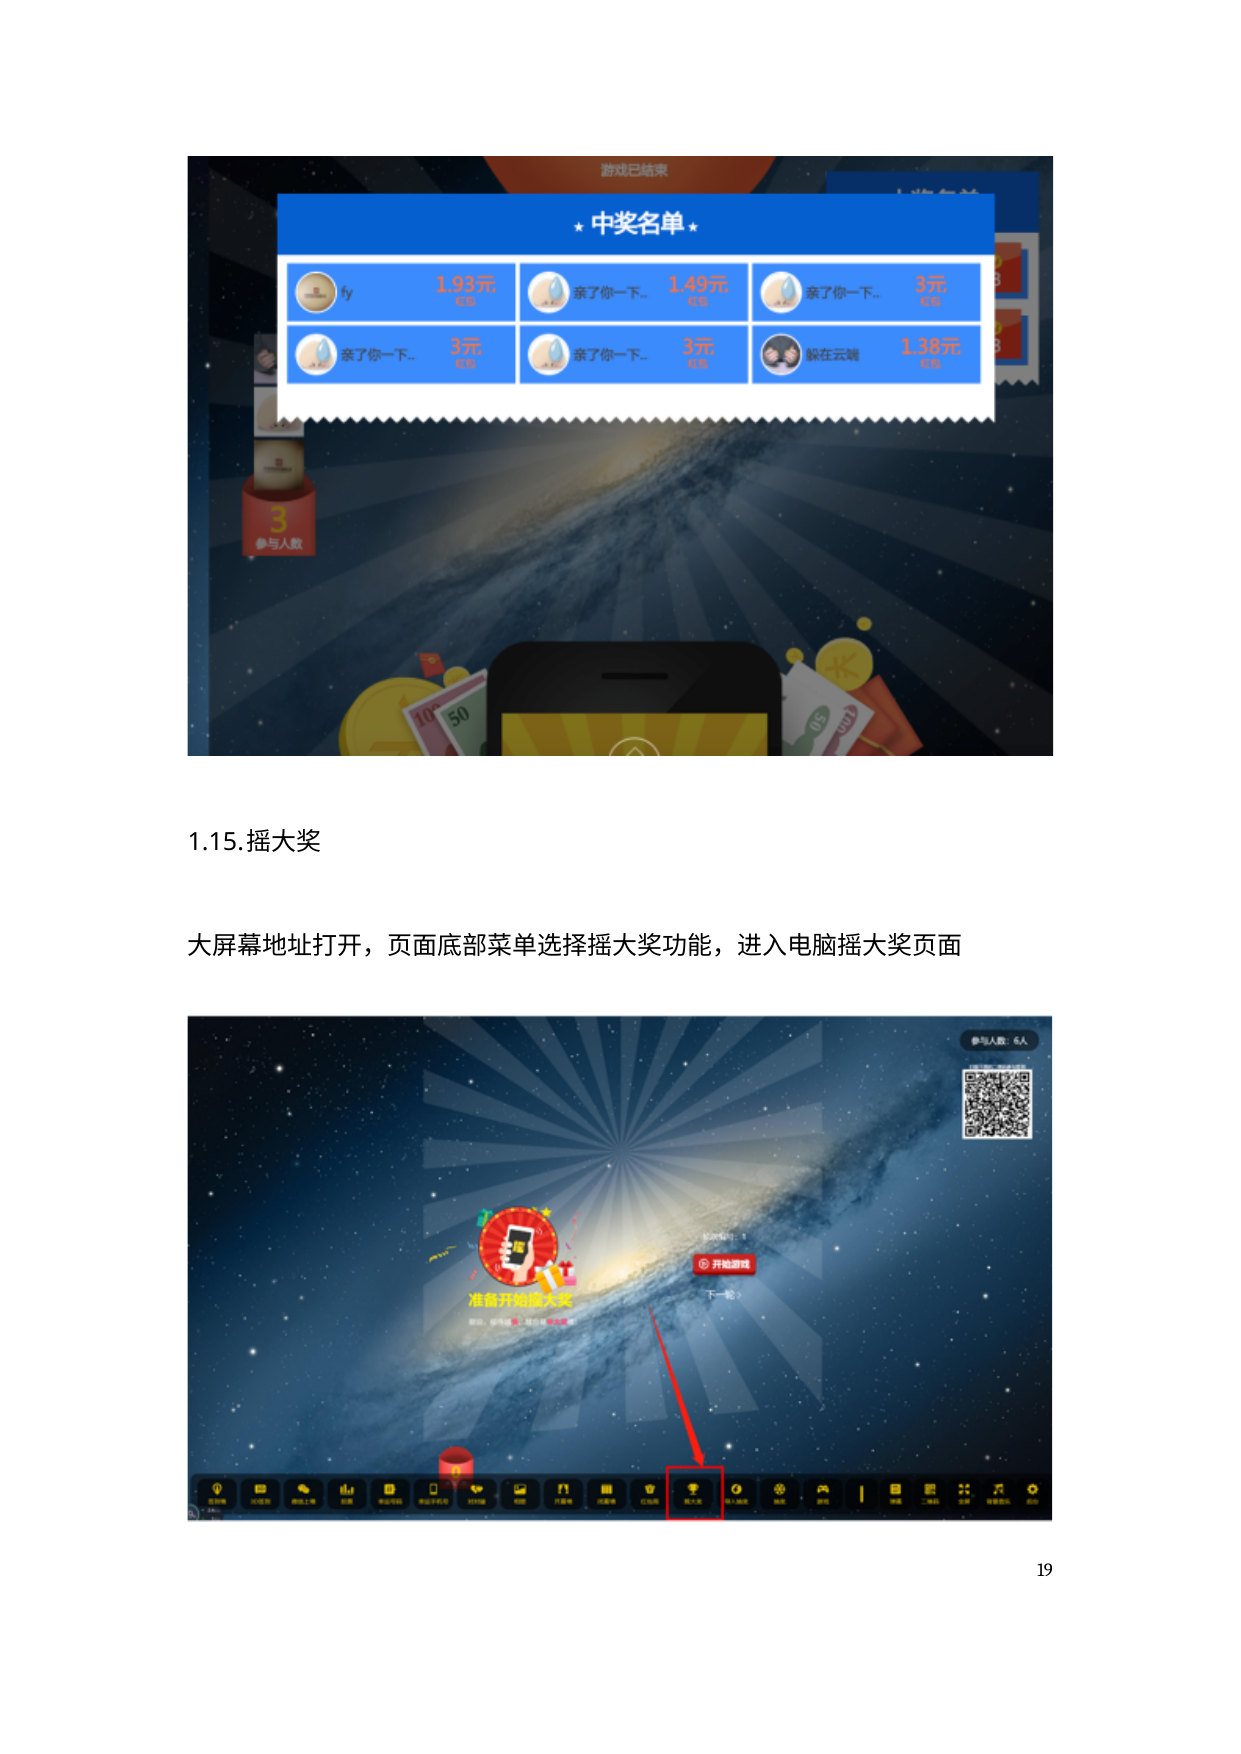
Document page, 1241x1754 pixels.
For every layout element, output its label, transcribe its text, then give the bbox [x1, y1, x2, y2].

picture [187, 156, 1054, 756]
list 摇大奖 [187, 807, 1053, 872]
picture [187, 1015, 1053, 1522]
text 大屏幕地址打开，页面底部菜单选择摇大奖功能，进入电脑摇大奖页面 [187, 911, 1053, 976]
